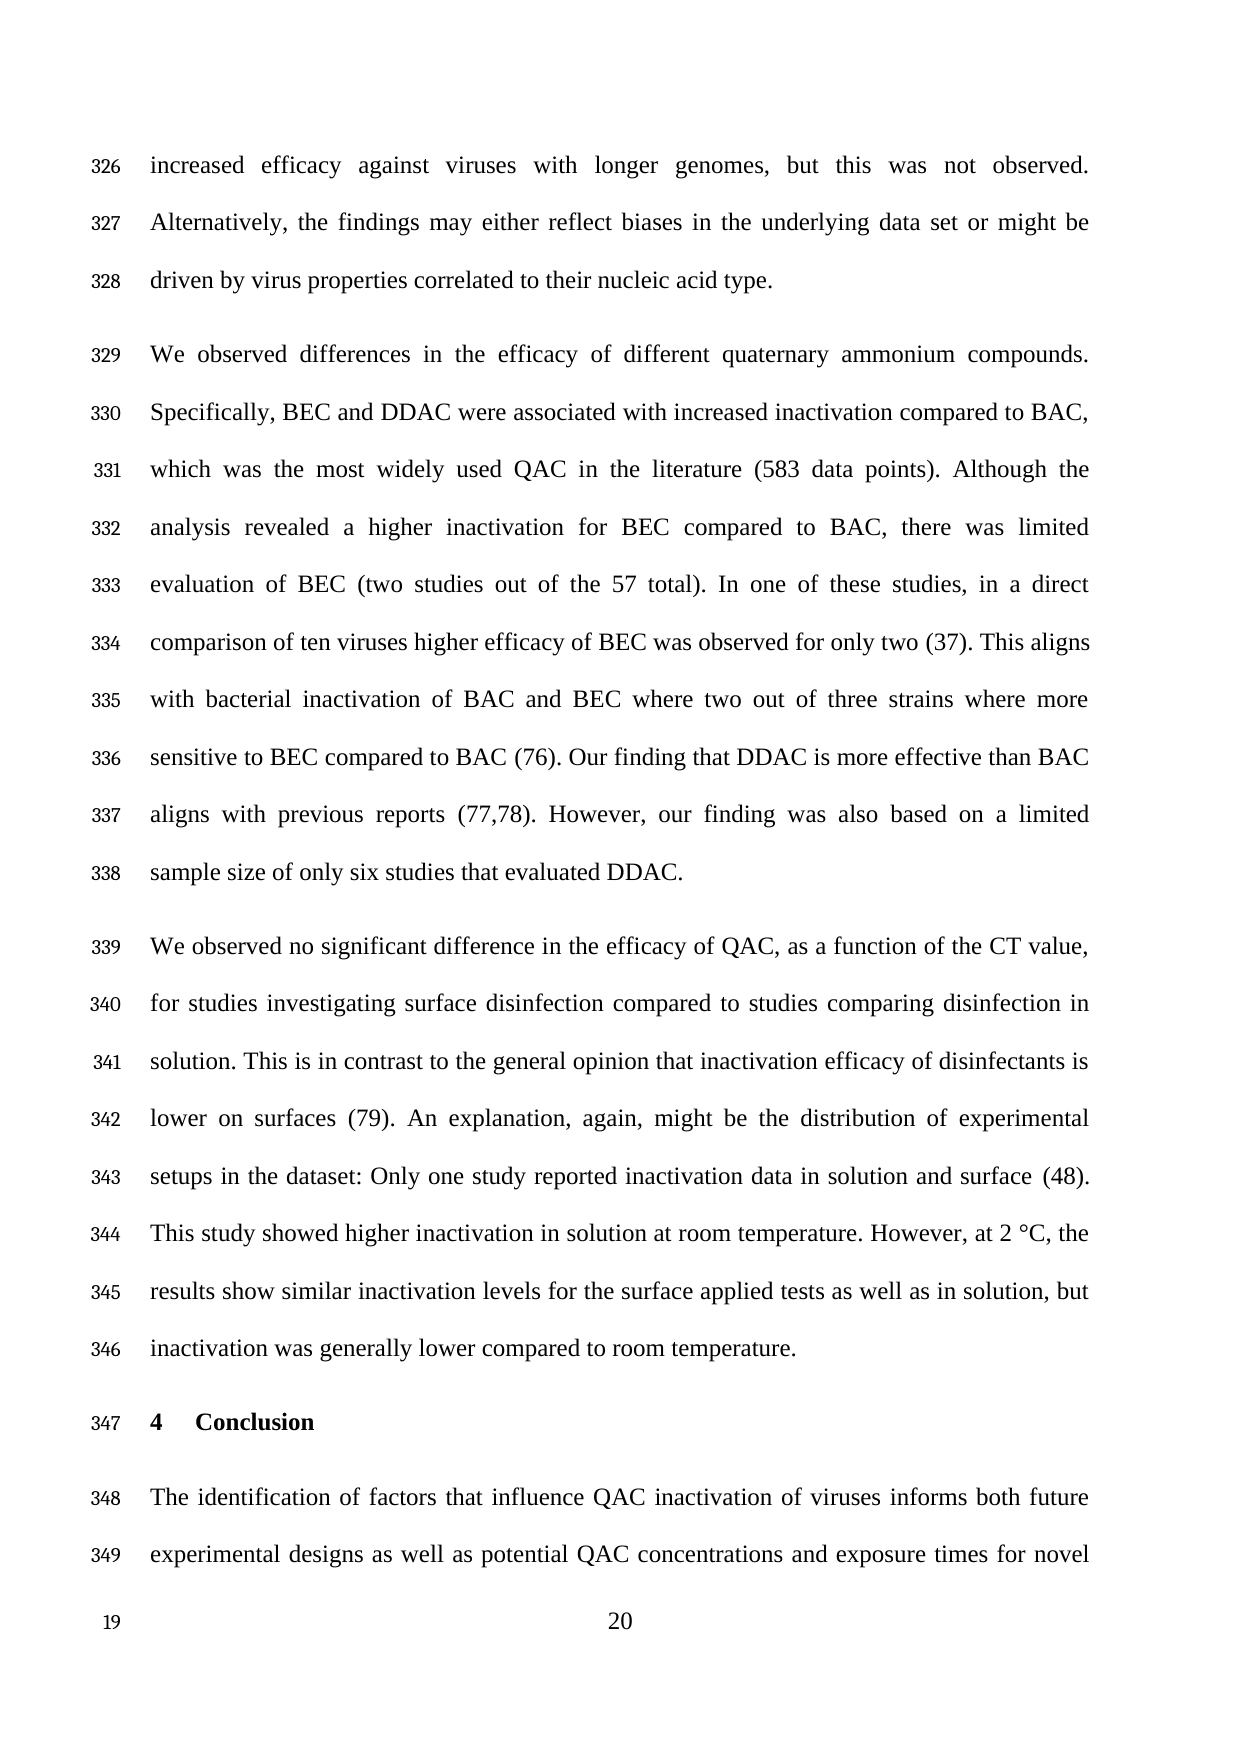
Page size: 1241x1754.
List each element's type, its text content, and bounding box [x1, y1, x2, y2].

text We observed no significant difference in the efficacy of QAC, as a function of the CT value, for studies investigating surface disinfection compared to studies comparing disinfection in solution. This is in contrast to the general opinion that inactivation efficacy of disinfectants is lower on surfaces (79). An explanation, again, might be the distribution of experimental setups in the dataset: Only one study reported inactivation data in solution and surface (48). This study showed higher inactivation in solution at room temperature. However, at 2 °C, the results show similar inactivation levels for the surface applied tests as well as in solution, but inactivation was generally lower compared to room temperature. [150, 931, 1090, 1362]
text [150, 150, 1090, 294]
subtitle Conclusion [150, 1407, 1090, 1436]
text We observed differences in the efficacy of different quaternary ammonium compounds. Specifically, BEC and DDAC were associated with increased inactivation compared to BAC, which was the most widely used QAC in the literature (583 data points). Although the analysis revealed a higher inactivation for BEC compared to BAC, there was limited evaluation of BEC (two studies out of the 57 total). In one of these studies, in a direct comparison of ten viruses higher efficacy of BEC was observed for only two (37). This aligns with bacterial inactivation of BAC and BEC where two out of three strains where more sensitive to BEC compared to BAC (76). Our finding that DDAC is more effective than BAC aligns with previous reports (77,78). However, our finding was also based on a limited sample size of only six studies that evaluated DDAC. [150, 339, 1090, 885]
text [150, 1482, 1090, 1568]
